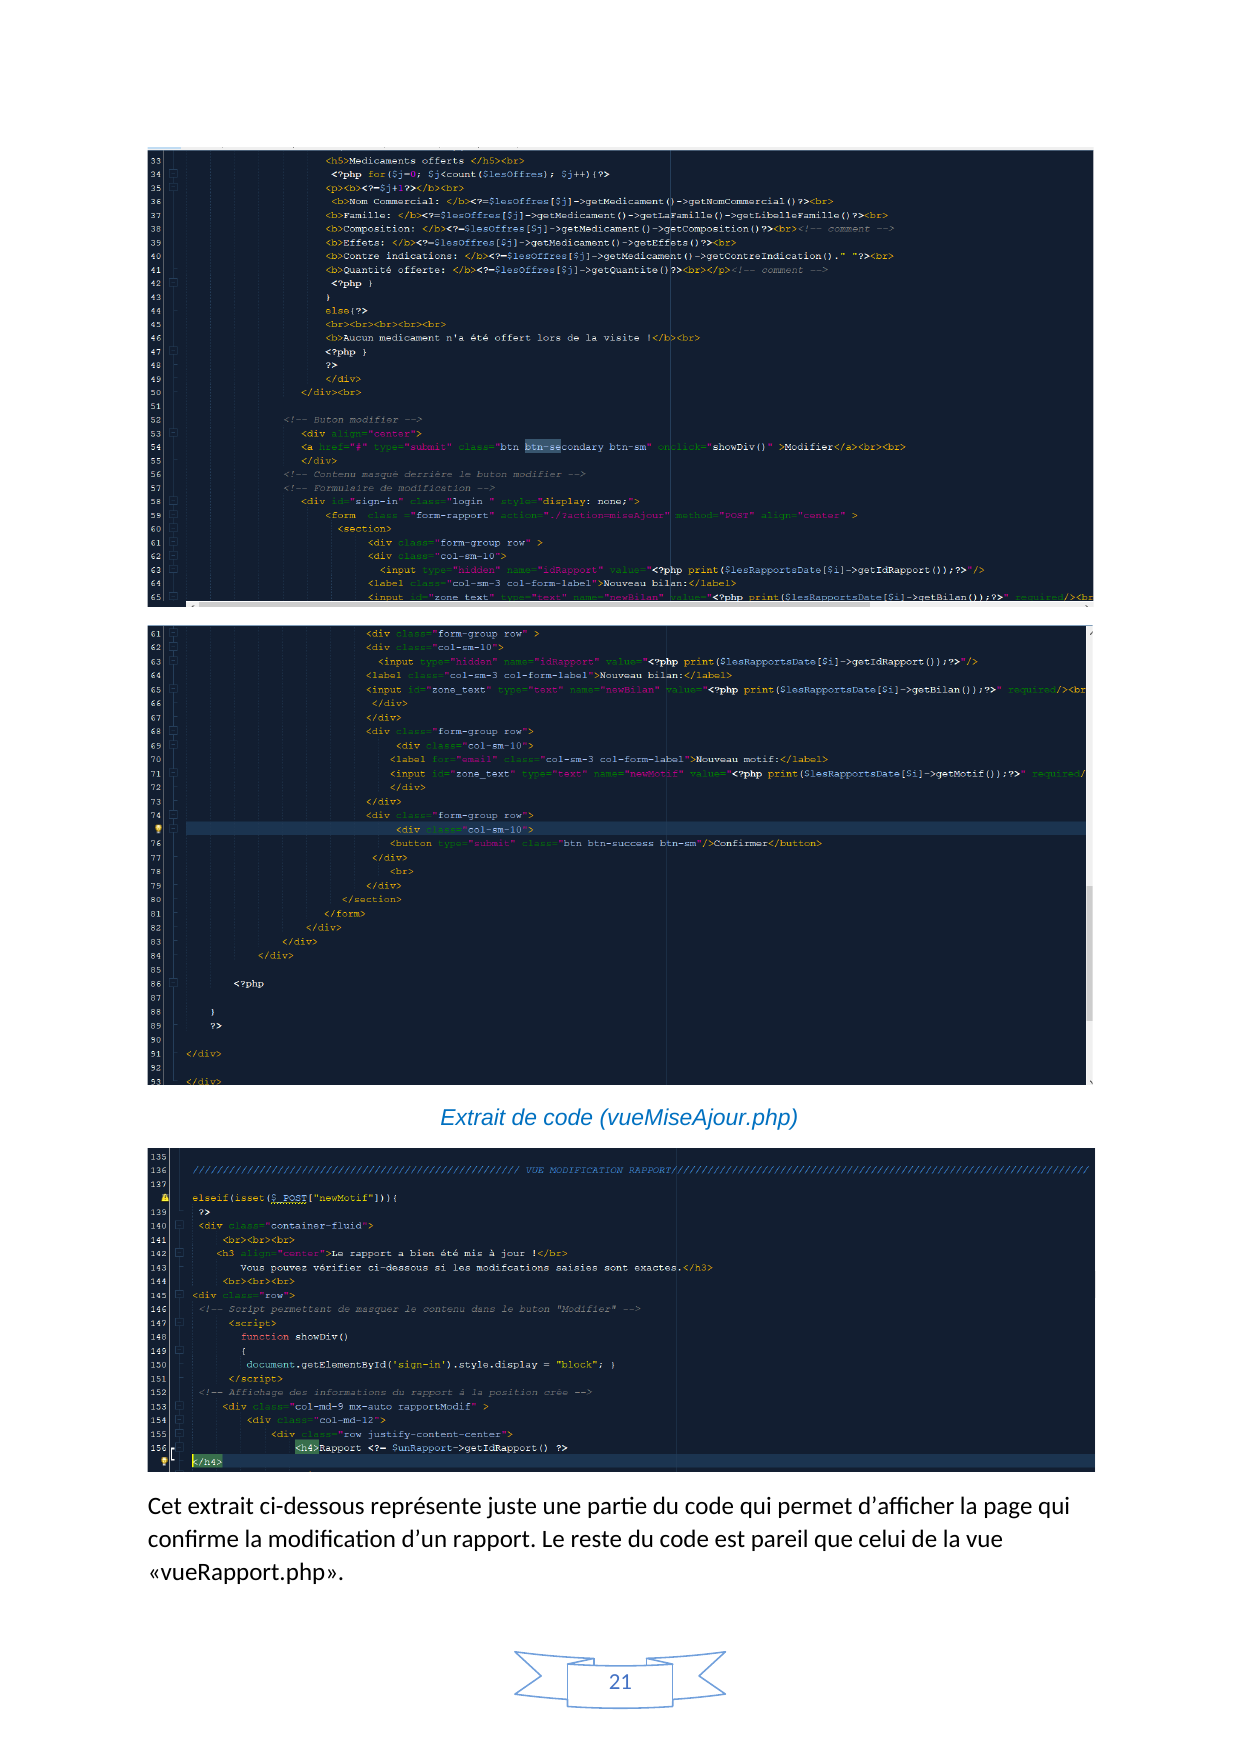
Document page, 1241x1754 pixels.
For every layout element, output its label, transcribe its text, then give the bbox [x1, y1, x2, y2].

text Cet extrait ci-dessous représente juste une partie du code qui permet d’afficher la page qui confirme la modification d’un rapport. Le reste du code est pareil que celui de la vue «vueRapport.php». [148, 1490, 1093, 1586]
picture [147, 147, 1094, 607]
picture [147, 1148, 1096, 1472]
text Extrait de code (vueMiseAjour.php) [148, 1103, 1093, 1130]
picture [147, 625, 1093, 1085]
